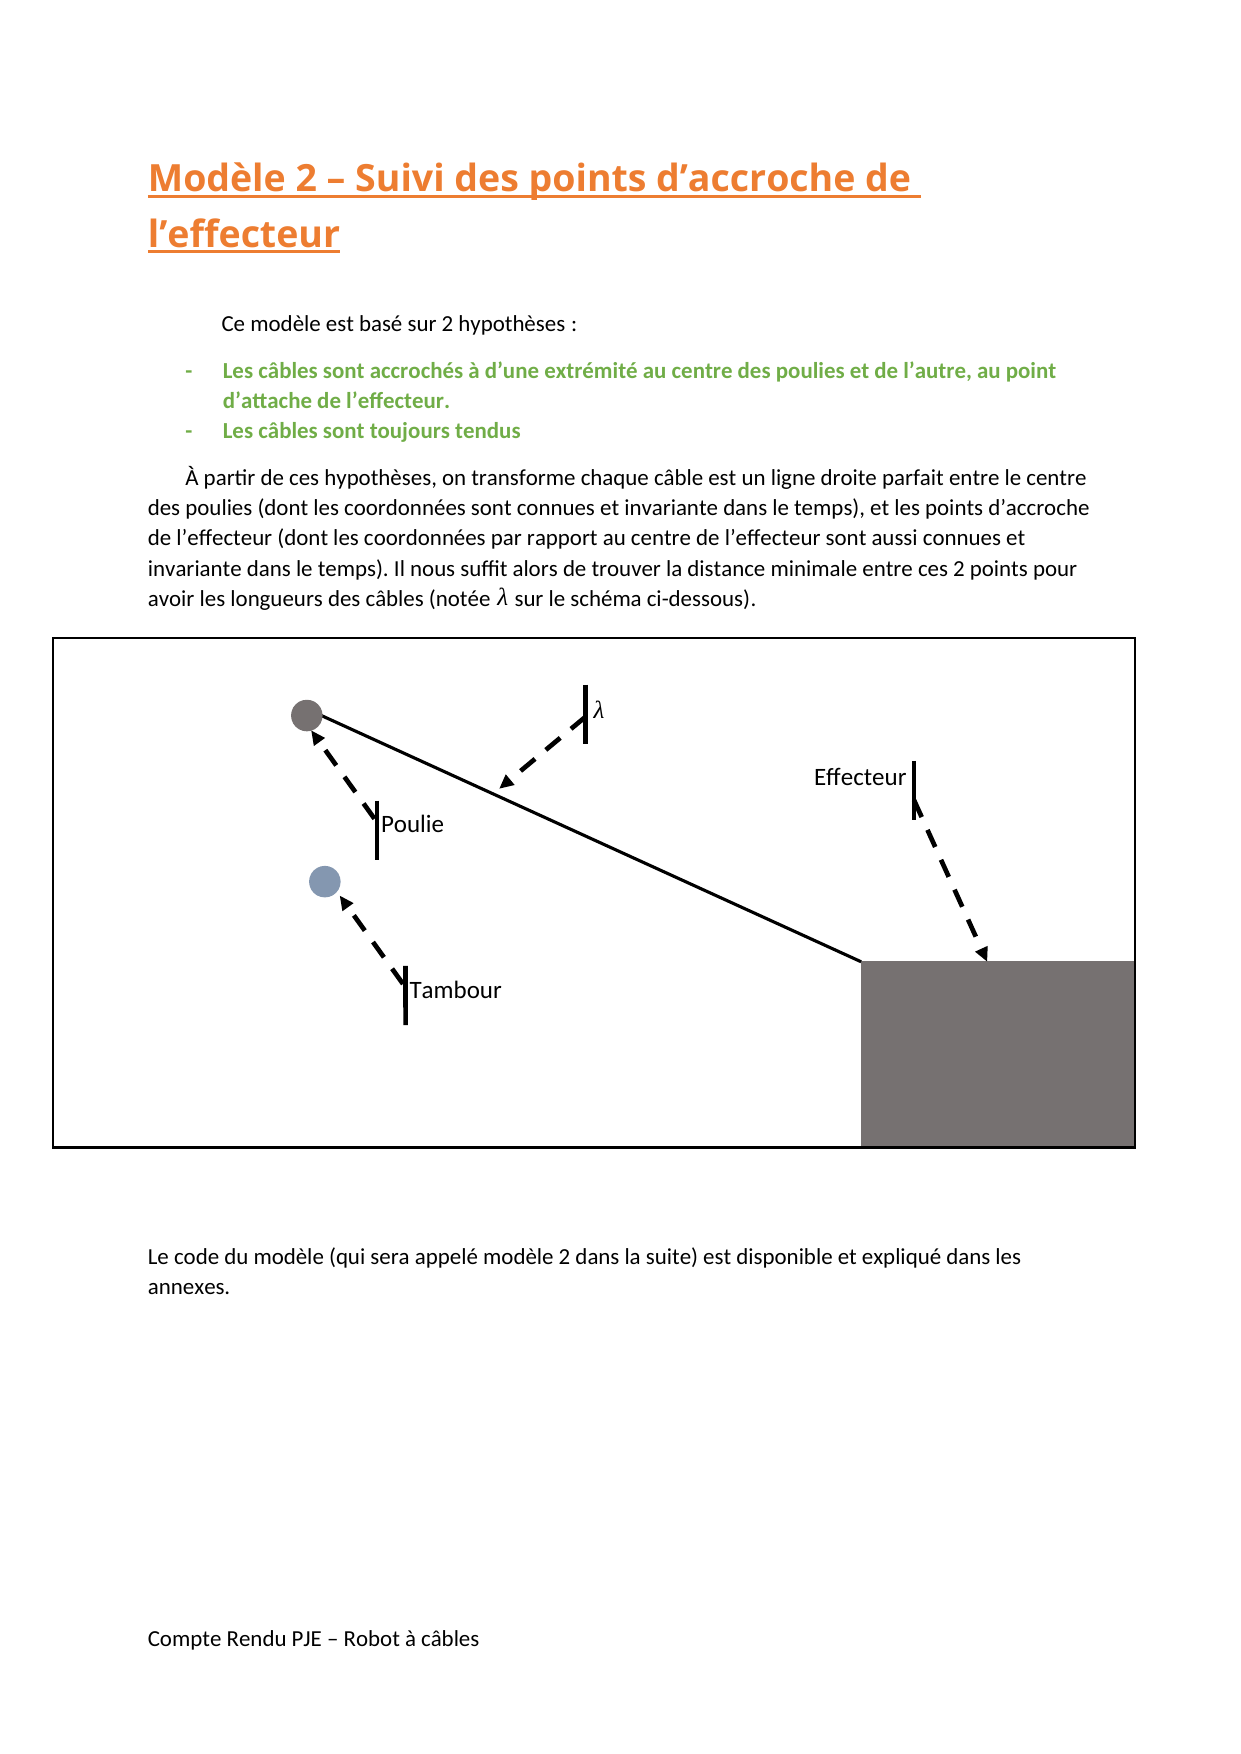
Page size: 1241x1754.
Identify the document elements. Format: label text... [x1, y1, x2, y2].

list Les câbles sont accrochés à d’une extrémité au centre des poulies et de l’autre, au point d’attache de l’effecteur. [185, 356, 1093, 414]
text À partir de ces hypothèses, on transforme chaque câble est un ligne droite parfait entre le centre des poulies (dont les coordonnées sont connues et invariante dans le temps), et les points d’accroche de l’effecteur (dont les coordonnées par rapport au centre de l’effecteur sont aussi connues et invariante dans le temps). Il nous suffit alors de trouver la distance minimale entre ces 2 points pour avoir les longueurs des câbles (notée sur le schéma ci-dessous). [148, 463, 1093, 612]
list Les câbles sont toujours tendus [185, 416, 1093, 444]
text Modèle 2 – Suivi des points d’accroche de l’effecteur [148, 152, 1093, 258]
text Le code du modèle (qui sera appelé modèle 2 dans la suite) est disponible et expliqué dans les annexes. [148, 1242, 1093, 1301]
text Ce modèle est basé sur 2 hypothèses : [148, 309, 1093, 337]
